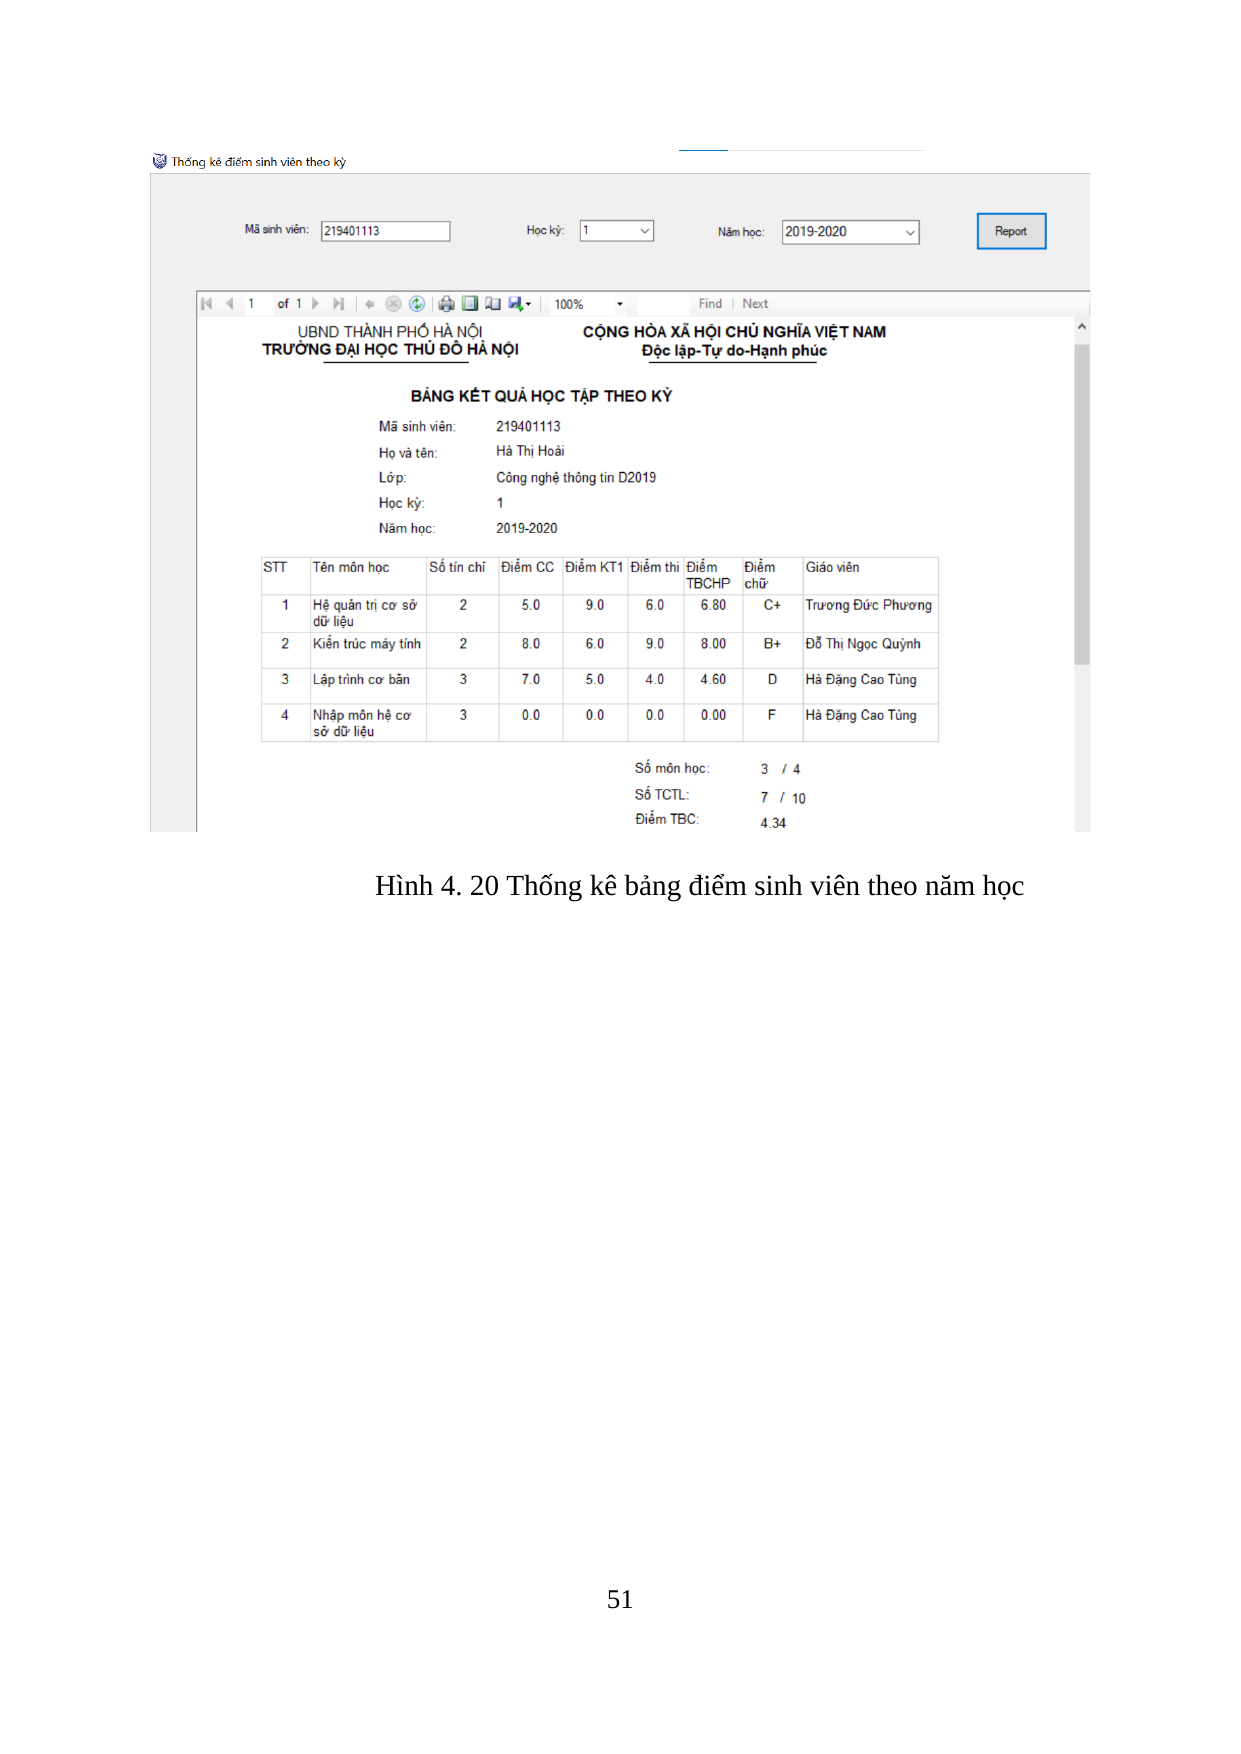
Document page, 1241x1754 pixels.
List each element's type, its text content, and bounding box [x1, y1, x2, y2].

text Hình 4. 20 Thống kê bảng điểm sinh viên theo năm học [300, 868, 1090, 901]
picture [150, 150, 1091, 832]
